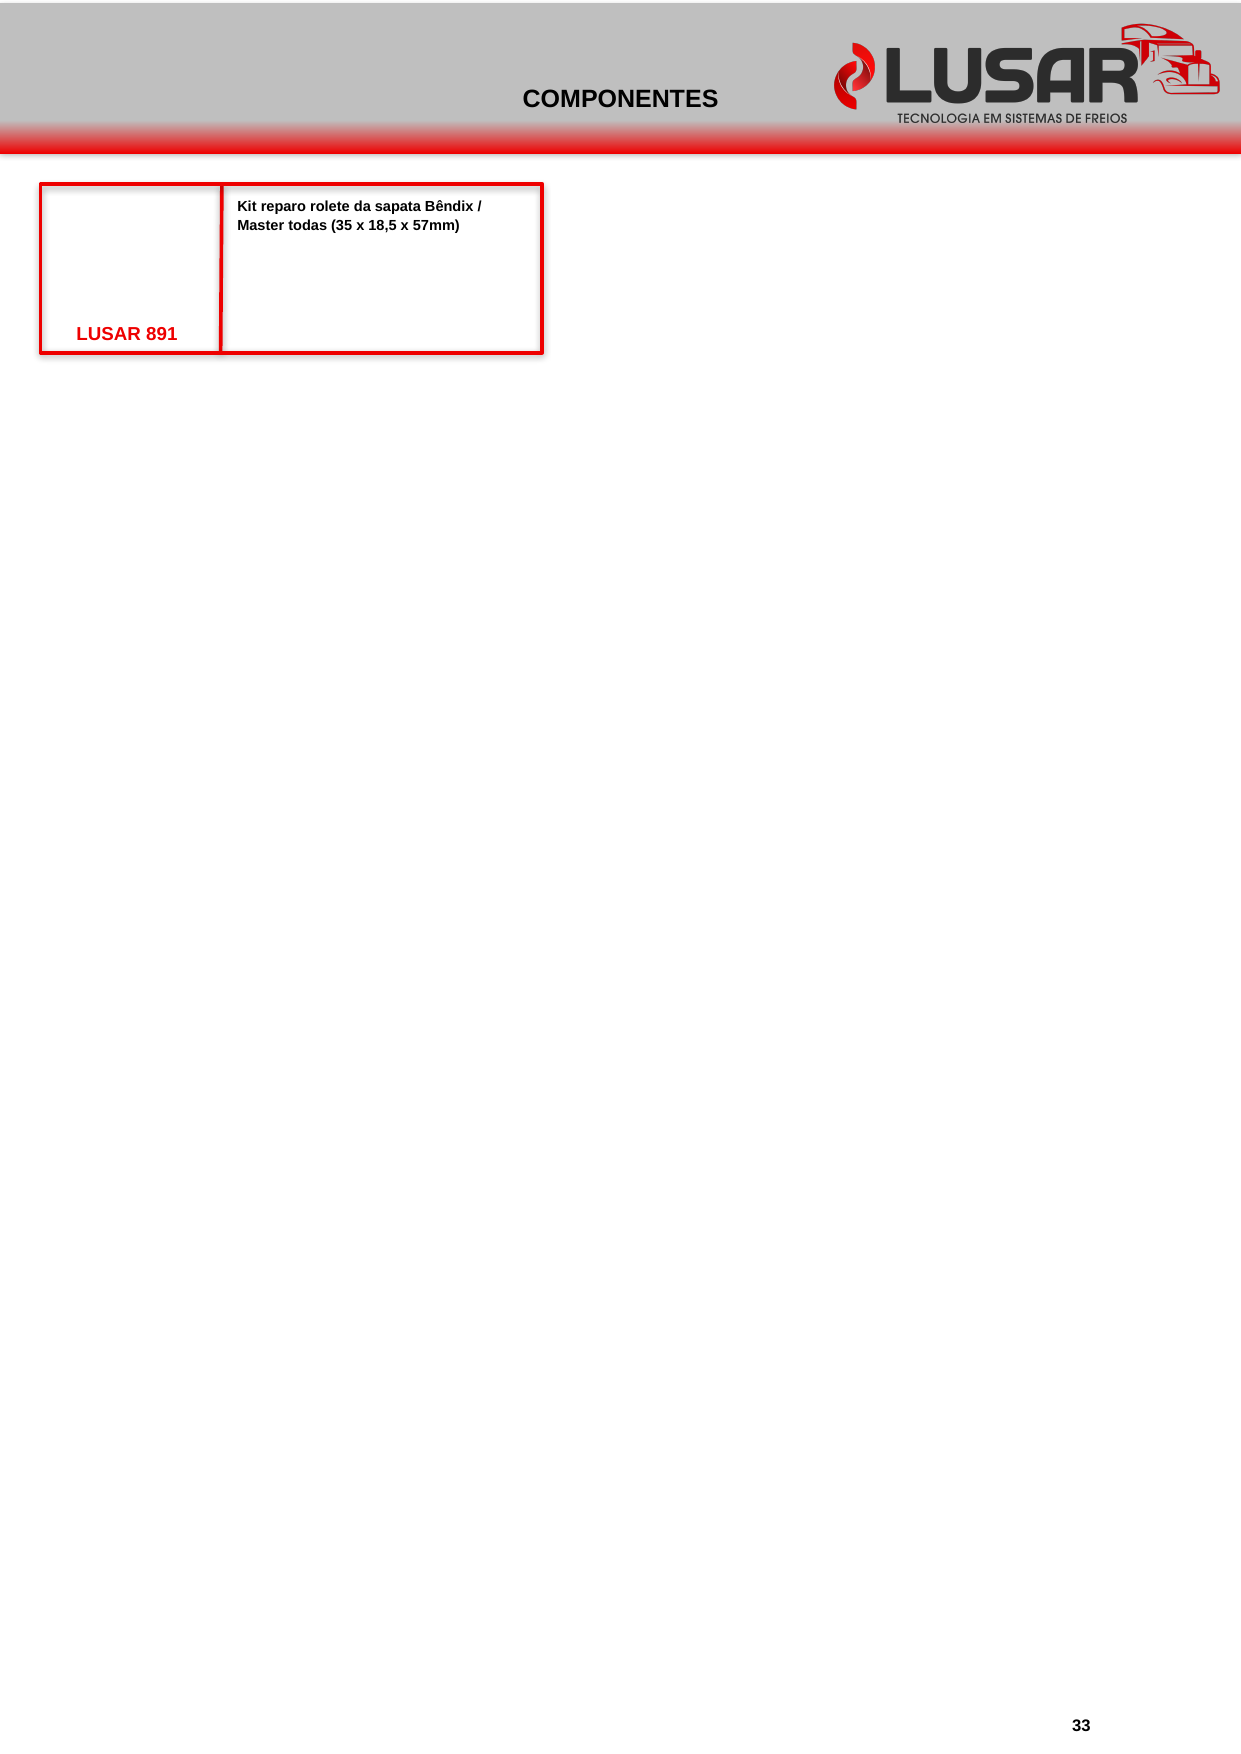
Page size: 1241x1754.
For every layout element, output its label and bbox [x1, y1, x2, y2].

picture [834, 14, 1231, 123]
